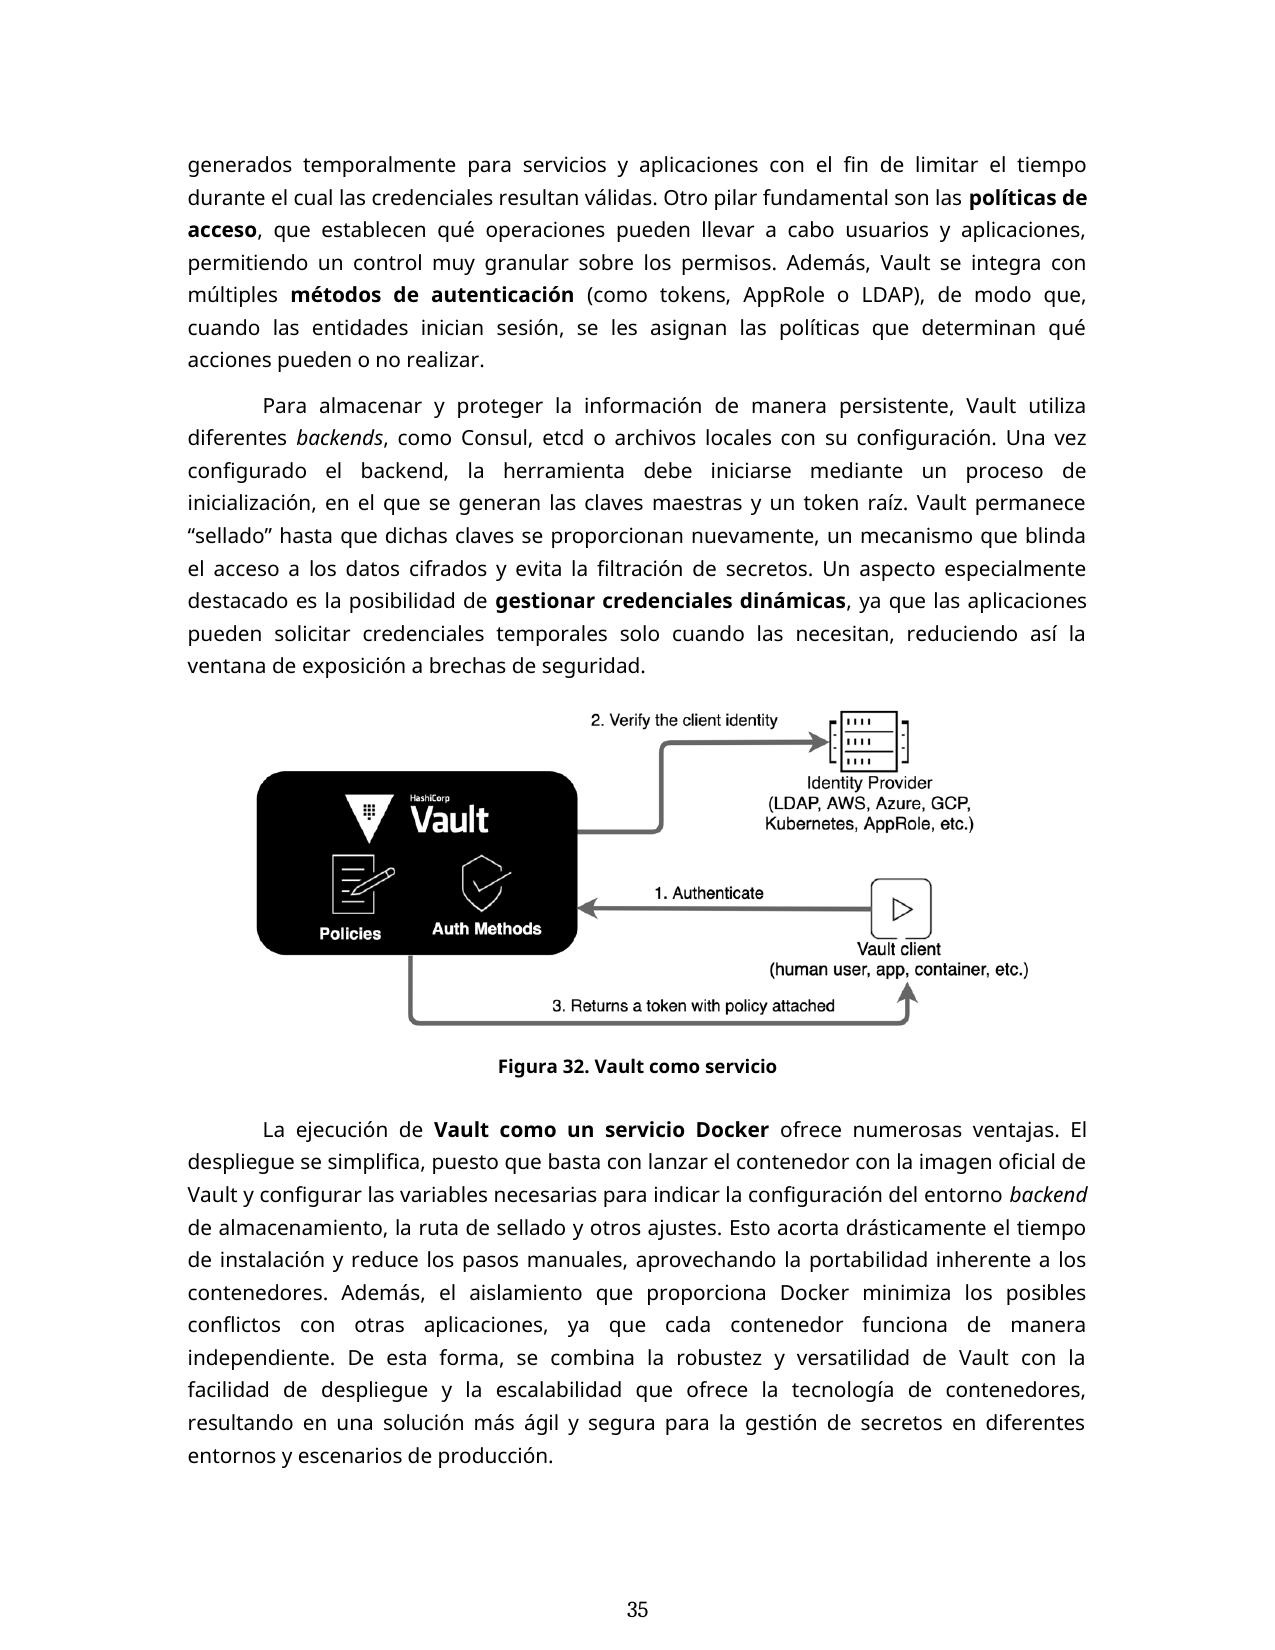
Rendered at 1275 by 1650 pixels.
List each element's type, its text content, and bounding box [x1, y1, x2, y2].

text Para almacenar y proteger la información de manera persistente, Vault utiliza diferentes backends, como Consul, etcd o archivos locales con su configuración. Una vez configurado el backend, la herramienta debe iniciarse mediante un proceso de inicialización, en el que se generan las claves maestras y un token raíz. Vault permanece “sellado” hasta que dichas claves se proporcionan nuevamente, un mecanismo que blinda el acceso a los datos cifrados y evita la filtración de secretos. Un aspecto especialmente destacado es la posibilidad de gestionar credenciales dinámicas, ya que las aplicaciones pueden solicitar credenciales temporales solo cuando las necesitan, reduciendo así la ventana de exposición a brechas de seguridad. [187, 391, 1087, 680]
text La ejecución de Vault como un servicio Docker ofrece numerosas ventajas. El despliegue se simplifica, puesto que basta con lanzar el contenedor con la imagen oficial de Vault y configurar las variables necesarias para indicar la configuración del entorno backend de almacenamiento, la ruta de sellado y otros ajustes. Esto acorta drásticamente el tiempo de instalación y reduce los pasos manuales, aprovechando la portabilidad inherente a los contenedores. Además, el aislamiento que proporciona Docker minimiza los posibles conflictos con otras aplicaciones, ya que cada contenedor funciona de manera independiente. De esta forma, se combina la robustez y versatilidad de Vault con la facilidad de despliegue y la escalabilidad que ofrece la tecnología de contenedores, resultando en una solución más ágil y segura para la gestión de secretos en diferentes entornos y escenarios de producción. [187, 1115, 1087, 1469]
picture [234, 696, 1040, 1050]
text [187, 150, 1087, 374]
text Figura 32. Vault como servicio [187, 1053, 1087, 1079]
